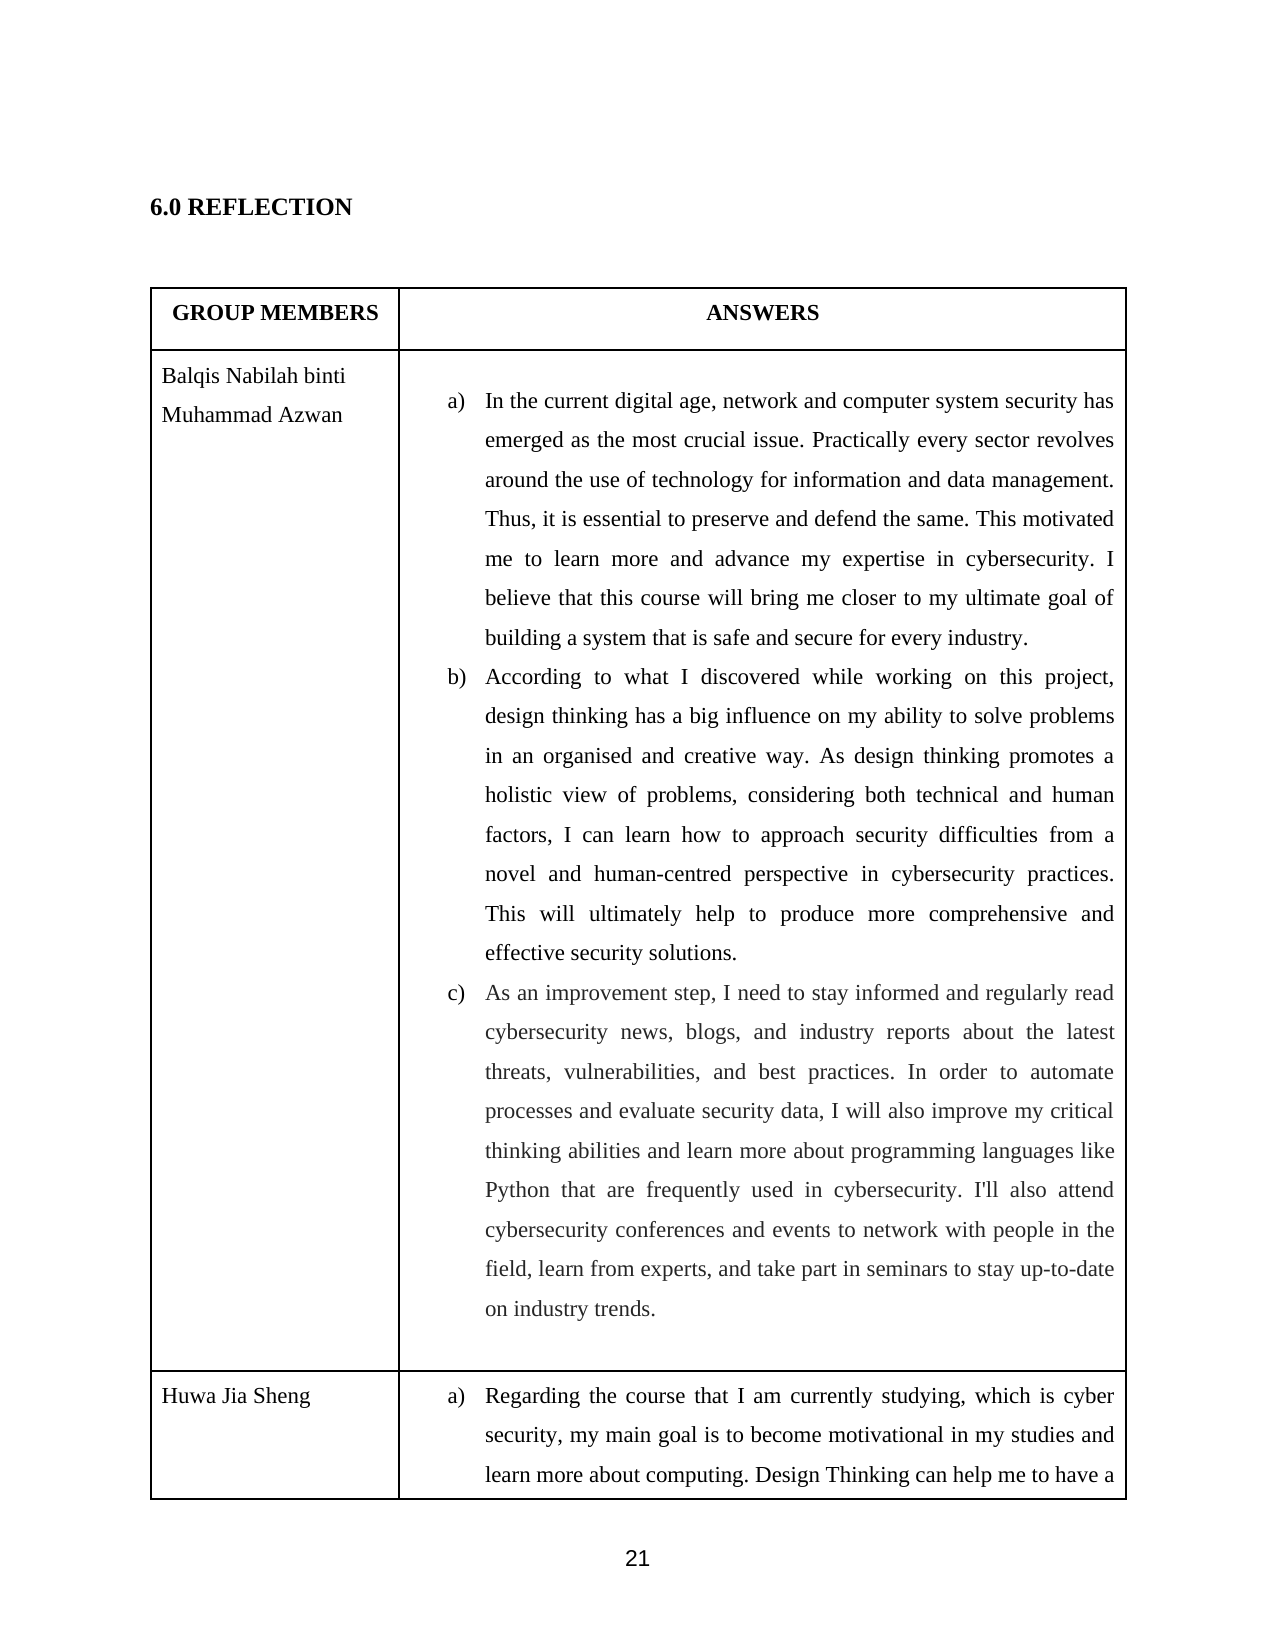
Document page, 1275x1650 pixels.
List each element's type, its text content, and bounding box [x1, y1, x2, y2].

table_cell Balqis Nabilah binti Muhammad Azwan [152, 351, 398, 1369]
table_header ANSWERS [400, 289, 1125, 349]
table_cell Huwa Jia Sheng [152, 1372, 398, 1498]
subtitle 6.0 REFLECTION [150, 192, 1125, 220]
table_cell In the current digital age, network and computer system security has emerged as the most crucial issue. Practically every sector revolves around the use of technology for information and data management. Thus, it is essential to preserve and defend the same. This motivated me to learn more and advance my expertise in cybersecurity. I believe that this course will bring me closer to my ultimate goal of building a system that is safe and secure for every industry. According to what I discovered while working on this project, design thinking has a big influence on my ability to solve problems in an organised and creative way. As design thinking promotes a holistic view of problems, considering both technical and human factors, I can learn how to approach security difficulties from a novel and human-centred perspective in cybersecurity practices. This will ultimately help to produce more comprehensive and effective security solutions. As an improvement step, I need to stay informed and regularly read cybersecurity news, blogs, and industry reports about the latest threats, vulnerabilities, and best practices. In order to automate processes and evaluate security data, I will also improve my critical thinking abilities and learn more about programming languages like Python that are frequently used in cybersecurity. I'll also attend cybersecurity conferences and events to network with people in the field, learn from experts, and take part in seminars to stay up-to-date on industry trends. [400, 351, 1125, 1369]
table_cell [400, 1372, 1125, 1498]
table_header GROUP MEMBERS [152, 289, 398, 349]
